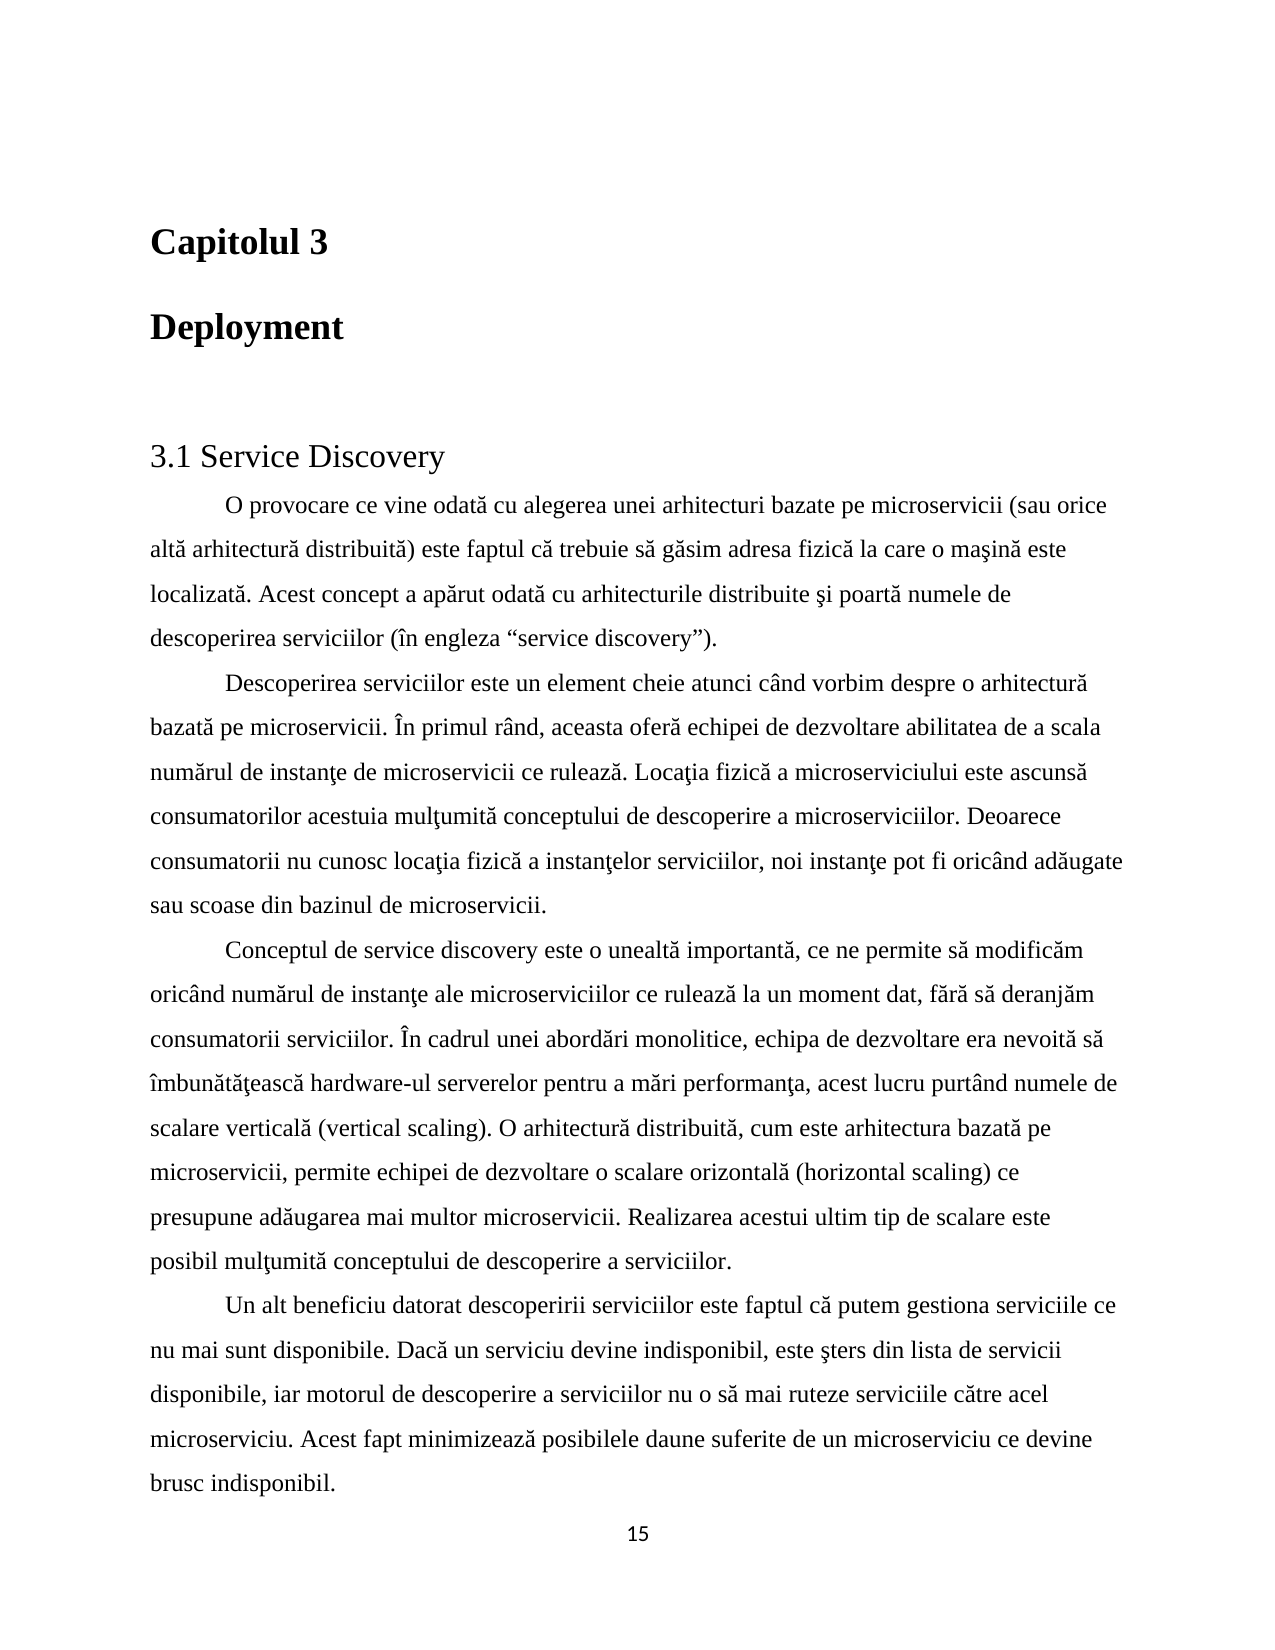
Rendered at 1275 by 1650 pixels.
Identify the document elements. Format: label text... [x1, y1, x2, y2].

subtitle Deployment [150, 304, 1125, 347]
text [150, 436, 1125, 1497]
text Capitolul 3 [150, 220, 1125, 263]
